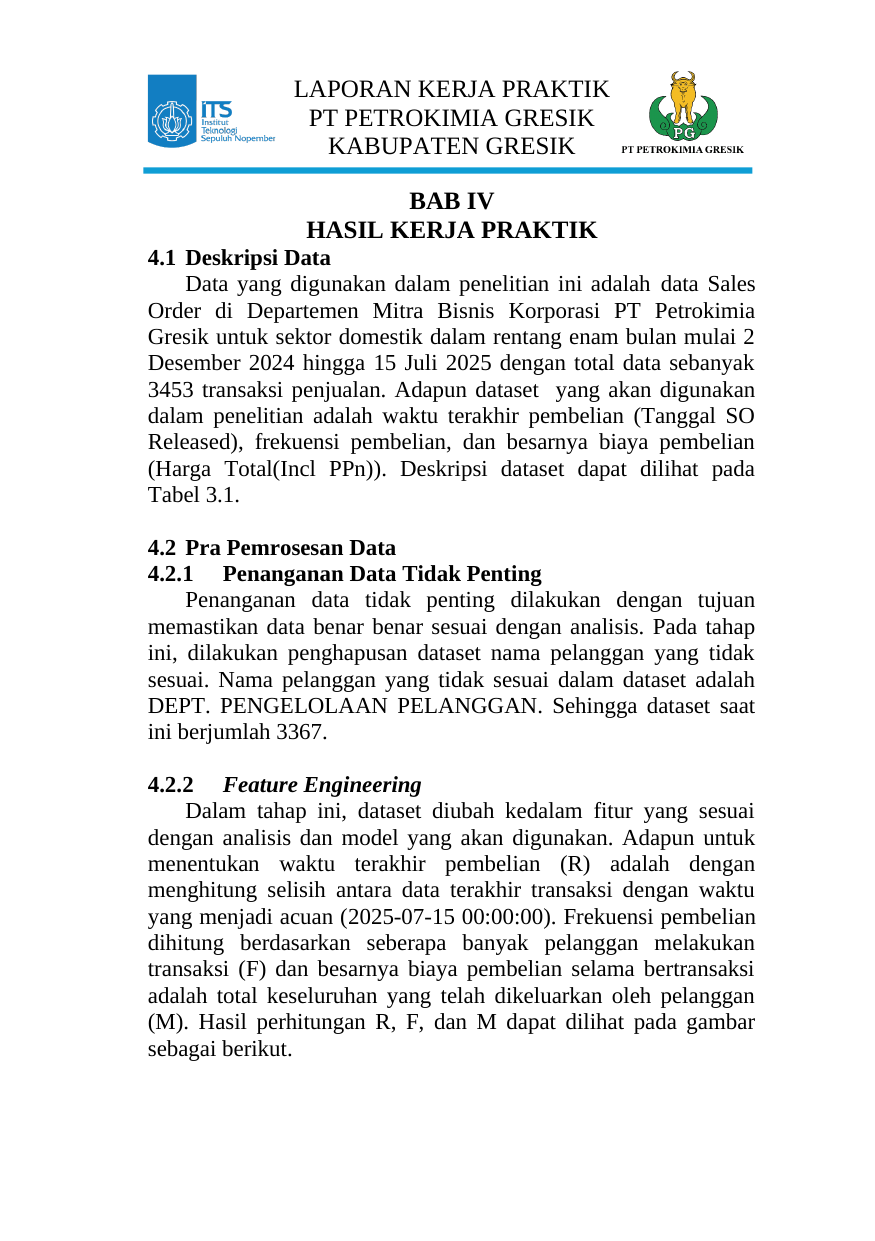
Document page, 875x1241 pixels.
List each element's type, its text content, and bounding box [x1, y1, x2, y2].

subtitle BAB IV HASIL KERJA PRAKTIK [148, 186, 756, 244]
list Penanganan Data Tidak Penting [148, 560, 756, 587]
list Feature Engineering [148, 771, 756, 797]
list Deskripsi Data [148, 244, 756, 270]
text Dalam tahap ini, dataset diubah kedalam fitur yang sesuai dengan analisis dan model yang akan digunakan. Adapun untuk menentukan waktu terakhir pembelian (R) adalah dengan menghitung selisih antara data terakhir transaksi dengan waktu yang menjadi acuan (2025-07-15 00:00:00). Frekuensi pembelian dihitung berdasarkan seberapa banyak pelanggan melakukan transaksi (F) dan besarnya biaya pembelian selama bertransaksi adalah total keseluruhan yang telah dikeluarkan oleh pelanggan (M). Hasil perhitungan R, F, dan M dapat dilihat pada gambar sebagai berikut. [148, 797, 756, 1061]
picture [612, 67, 753, 158]
picture [147, 74, 276, 148]
text Data yang digunakan dalam penelitian ini adalah data Sales Order di Departemen Mitra Bisnis Korporasi PT Petrokimia Gresik untuk sektor domestik dalam rentang enam bulan mulai 2 Desember 2024 hingga 15 Juli 2025 dengan total data sebanyak 3453 transaksi penjualan. Adapun dataset yang akan digunakan dalam penelitian adalah waktu terakhir pembelian (Tanggal SO Released), frekuensi pembelian, dan besarnya biaya pembelian (Harga Total(Incl PPn)). Deskripsi dataset dapat dilihat pada Tabel 3.1. [148, 270, 756, 507]
list Pra Pemrosesan Data [148, 534, 756, 560]
text Penanganan data tidak penting dilakukan dengan tujuan memastikan data benar benar sesuai dengan analisis. Pada tahap ini, dilakukan penghapusan dataset nama pelanggan yang tidak sesuai. Nama pelanggan yang tidak sesuai dalam dataset adalah DEPT. PENGELOLAAN PELANGGAN. Sehingga dataset saat ini berjumlah 3367. [148, 587, 756, 745]
